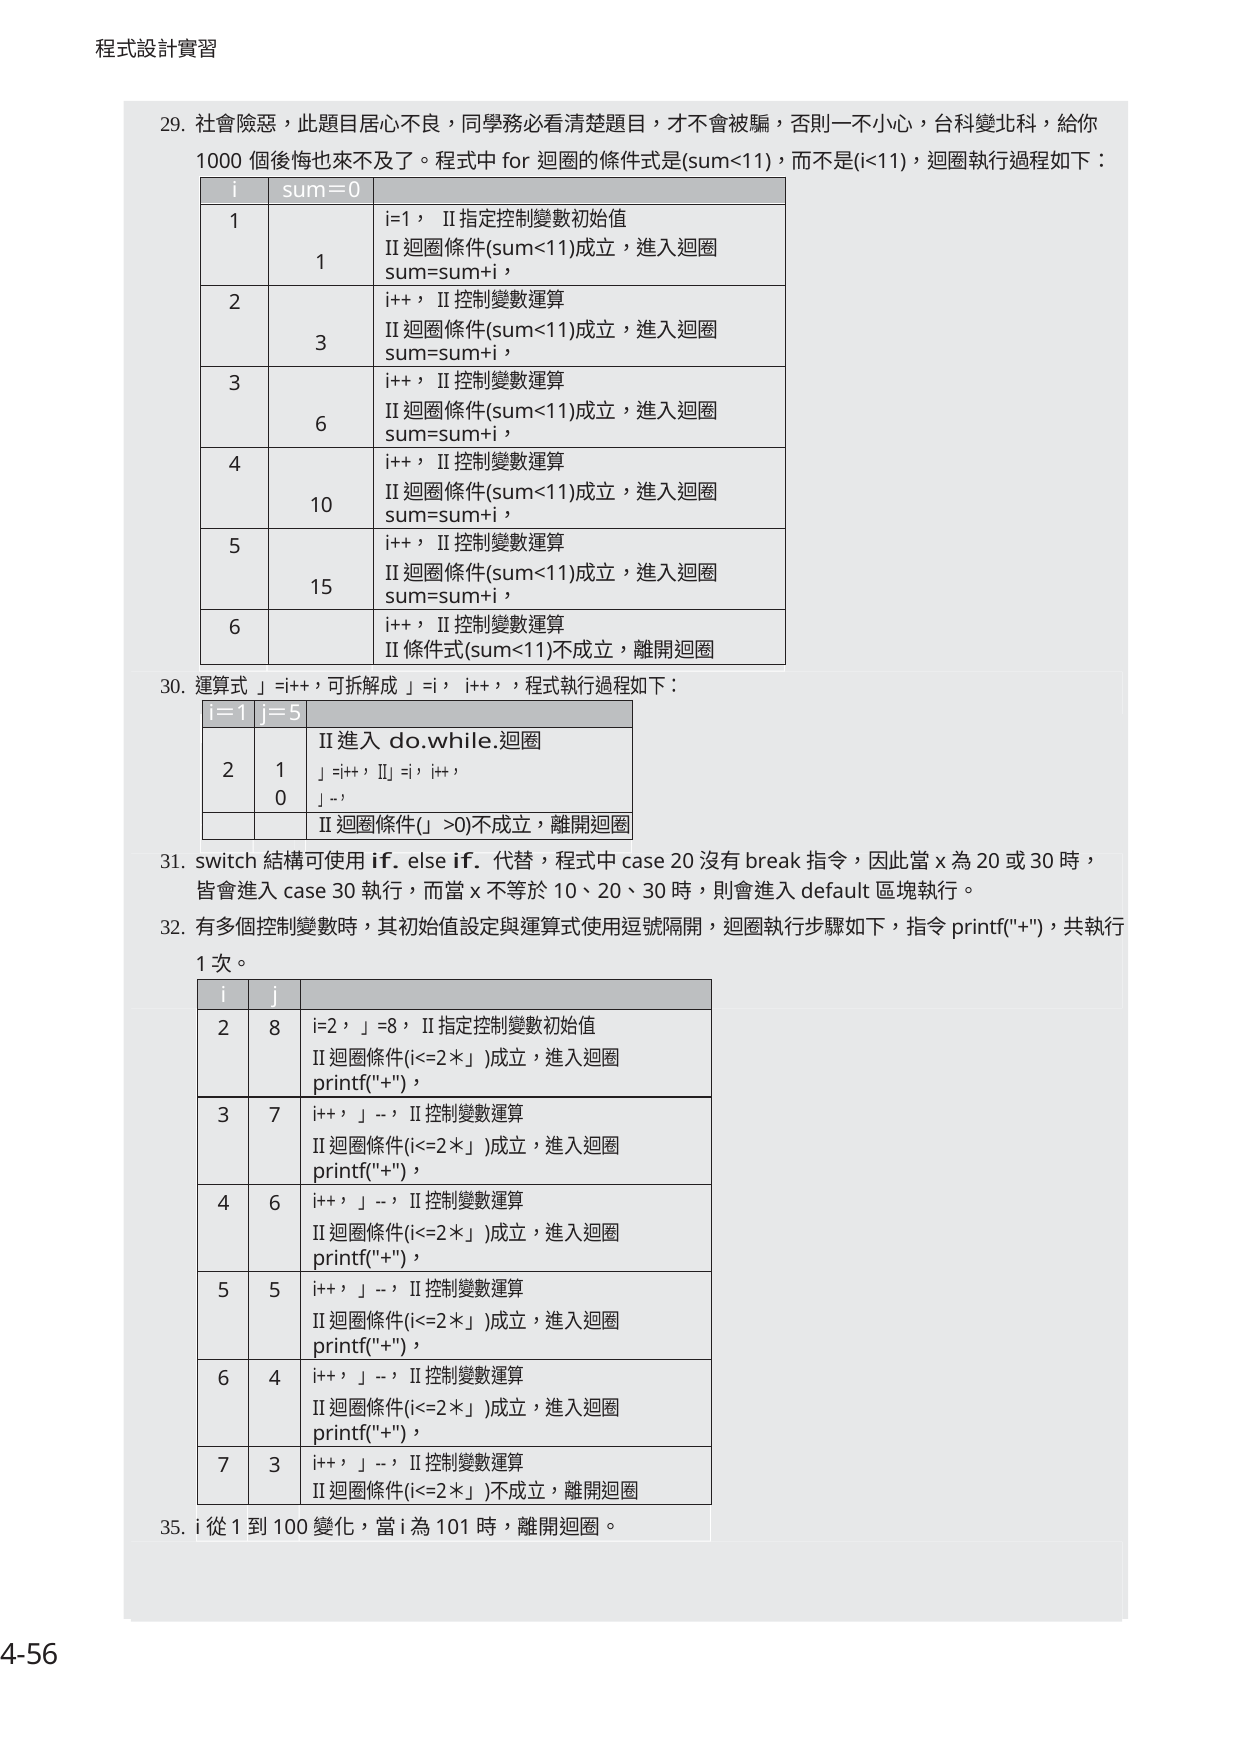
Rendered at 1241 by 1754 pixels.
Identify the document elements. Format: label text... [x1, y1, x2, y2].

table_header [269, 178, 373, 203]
list i 從 1 到 100 變化，當 i 為 101 時，離開迴圈。 [160, 1510, 1196, 1541]
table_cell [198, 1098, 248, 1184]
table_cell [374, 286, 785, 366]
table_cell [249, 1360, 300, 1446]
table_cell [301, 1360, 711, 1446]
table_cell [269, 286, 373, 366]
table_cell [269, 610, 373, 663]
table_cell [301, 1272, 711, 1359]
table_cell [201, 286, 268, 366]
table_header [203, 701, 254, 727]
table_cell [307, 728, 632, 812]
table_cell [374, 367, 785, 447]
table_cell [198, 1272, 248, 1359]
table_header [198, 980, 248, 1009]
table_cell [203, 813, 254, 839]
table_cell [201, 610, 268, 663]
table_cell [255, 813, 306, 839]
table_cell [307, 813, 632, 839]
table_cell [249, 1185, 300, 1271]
list 有多個控制變數時，其初始值設定與運算式使用逗號隔開，迴圈執行步驟如下，指令 printf("+")，共執行 [160, 904, 1196, 942]
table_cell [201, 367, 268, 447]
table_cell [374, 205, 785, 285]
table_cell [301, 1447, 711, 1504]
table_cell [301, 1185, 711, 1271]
list switch 結構可使用 if. else if. 代替，程式中 case 20 沒有 break 指令，因此當 x 為 20 或 30 時，皆會進入 case 30 執行，而當 x 不等於 10、20、30 時，則會進入 default 區塊執行。 [160, 845, 1114, 904]
list 次。 [195, 942, 1196, 979]
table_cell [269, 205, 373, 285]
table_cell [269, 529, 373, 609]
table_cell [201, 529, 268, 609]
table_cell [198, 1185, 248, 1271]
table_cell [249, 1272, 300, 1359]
list 社會險惡，此題目居心不良，同學務必看清楚題目，才不會被騙，否則一不小心，台科變北科，給你 [160, 101, 1196, 139]
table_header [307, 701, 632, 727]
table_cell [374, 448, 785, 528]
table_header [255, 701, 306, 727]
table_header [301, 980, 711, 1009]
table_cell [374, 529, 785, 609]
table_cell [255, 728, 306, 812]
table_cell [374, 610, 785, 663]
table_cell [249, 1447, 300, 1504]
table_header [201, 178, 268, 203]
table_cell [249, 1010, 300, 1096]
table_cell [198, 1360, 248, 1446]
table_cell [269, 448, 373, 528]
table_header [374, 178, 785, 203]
text 1000 個後悔也來不及了。程式中 for 迴圈的條件式是(sum<11)，而不是(i<11)，迴圈執行過程如下： [195, 139, 1196, 177]
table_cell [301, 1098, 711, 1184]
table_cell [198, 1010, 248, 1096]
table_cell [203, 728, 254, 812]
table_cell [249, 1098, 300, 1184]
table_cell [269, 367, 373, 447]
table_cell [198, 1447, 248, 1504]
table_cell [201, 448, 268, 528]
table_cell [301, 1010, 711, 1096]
list 運算式 」=i++，可拆解成 」=i， i++，，程式執行過程如下： [160, 669, 1196, 700]
subtitle 4-56 [0, 1633, 1196, 1673]
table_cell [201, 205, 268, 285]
text 程式設計實習 [96, 32, 1157, 62]
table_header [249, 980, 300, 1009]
